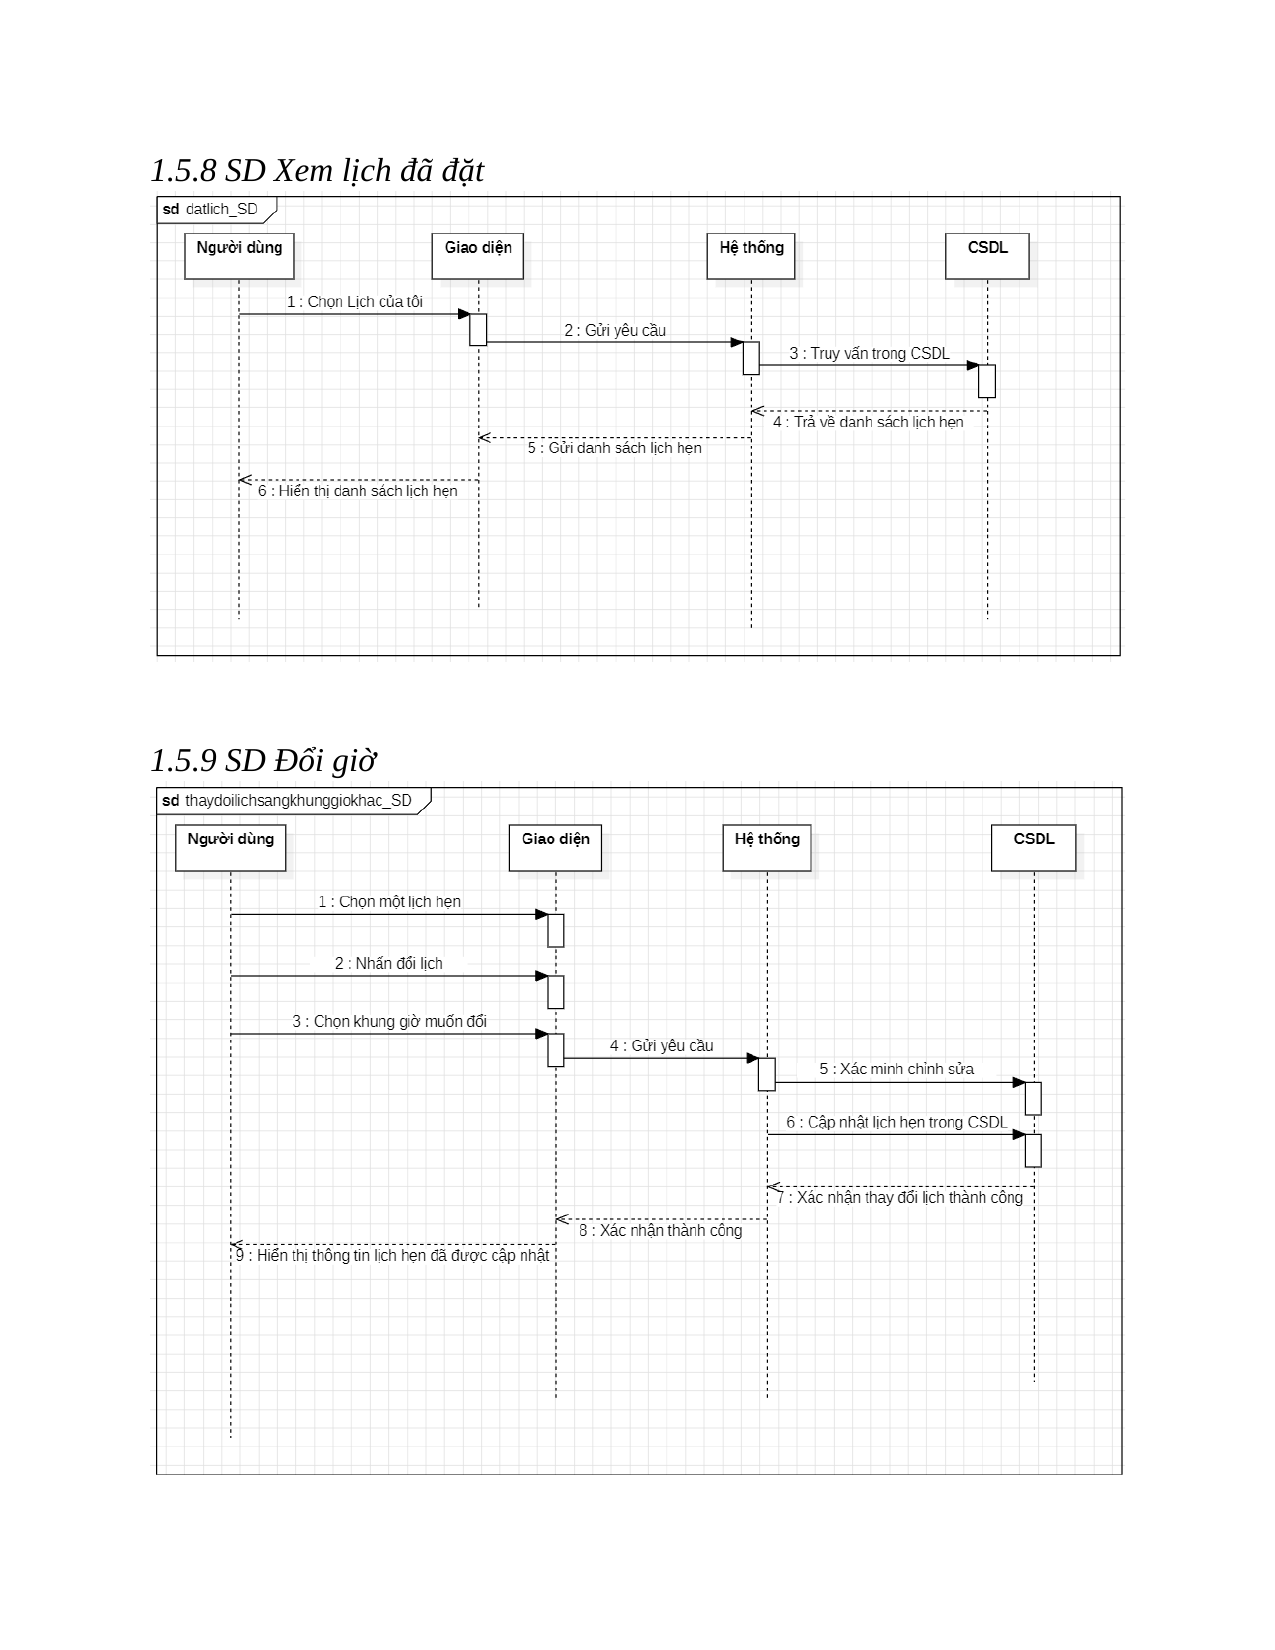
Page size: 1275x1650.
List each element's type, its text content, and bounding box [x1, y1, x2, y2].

picture [150, 781, 1125, 1475]
text 1.5.9 SD Đổi giờ 1.5.10 SD Hủy lịch [150, 740, 1125, 781]
text 1.5.8 SD Xem lịch đã đặt [150, 150, 1125, 191]
picture [150, 191, 1125, 662]
